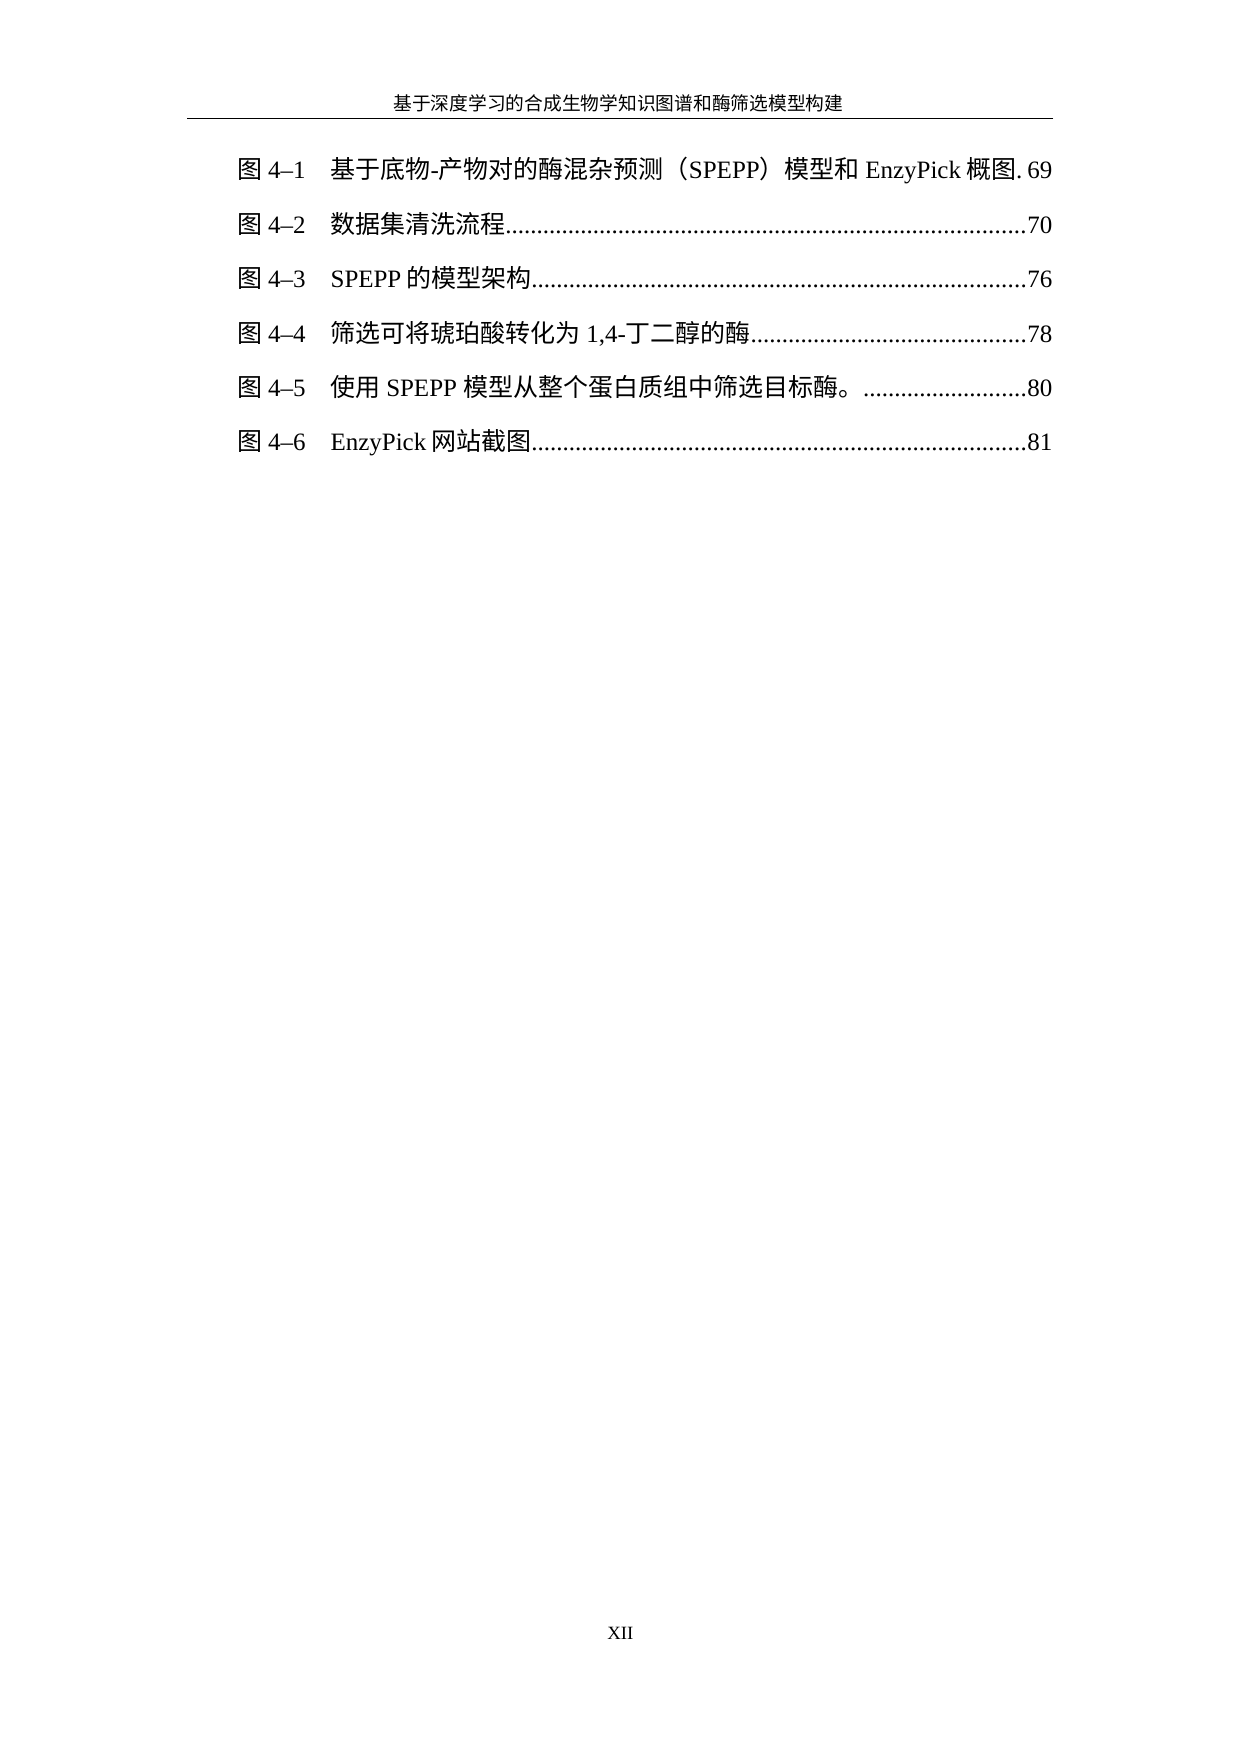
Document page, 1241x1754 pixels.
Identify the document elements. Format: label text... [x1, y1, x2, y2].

text 图 4–6 EnzyPick网站截图 81 [237, 422, 1053, 458]
text 图 4–2 数据集清洗流程 70 [237, 204, 1053, 241]
text 图 4–3 SPEPP的模型架构 76 [237, 259, 1053, 295]
text 图 4–4 筛选可将琥珀酸转化为 1,4-丁二醇的酶 78 [237, 313, 1053, 349]
text 图 4–5 使用 SPEPP 模型从整个蛋白质组中筛选目标酶。 80 [237, 367, 1053, 404]
text 图 4–1 基于底物-产物对的酶混杂预测（SPEPP）模型和 EnzyPick概图 69 [237, 150, 1053, 186]
